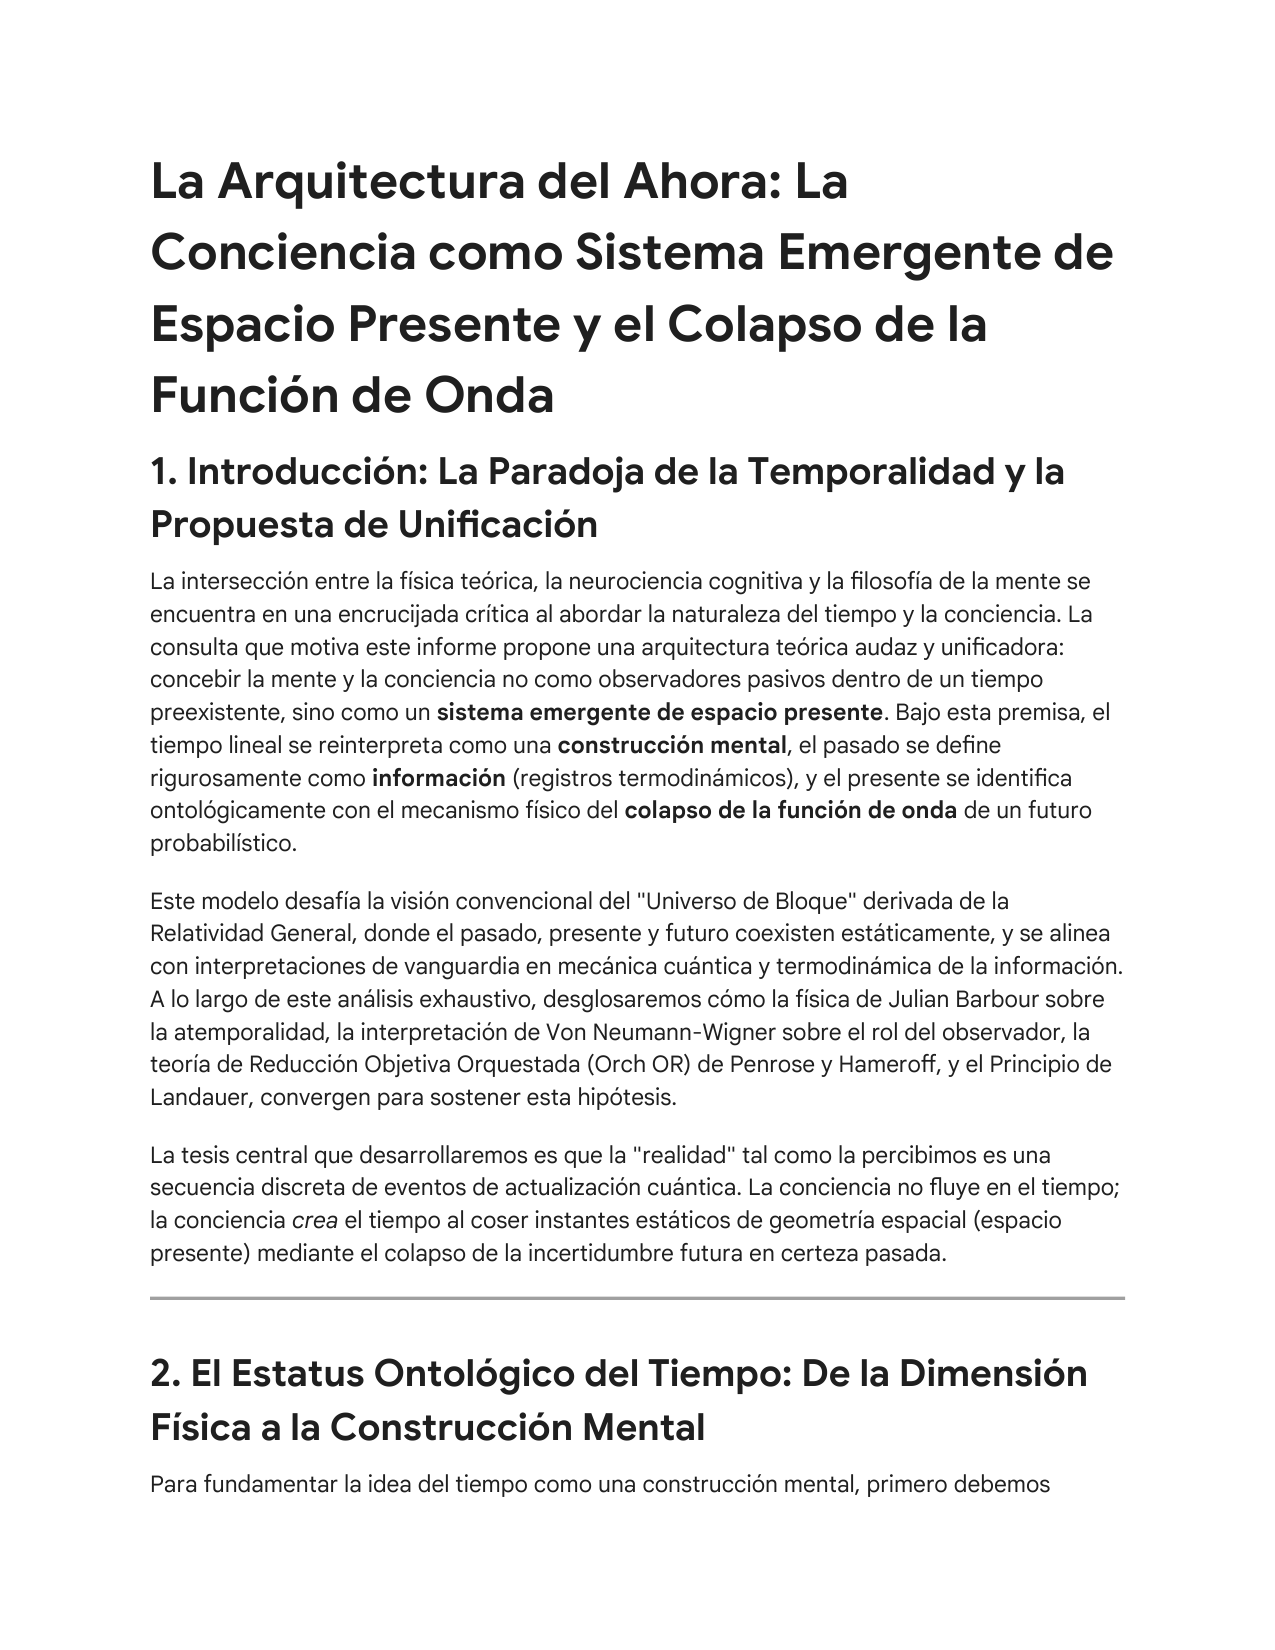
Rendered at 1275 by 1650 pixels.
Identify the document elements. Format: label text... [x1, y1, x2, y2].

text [150, 1470, 1125, 1498]
subtitle La Arquitectura del Ahora: La Conciencia como Sistema Emergente de Espacio Presente y el Colapso de la Función de Onda [150, 150, 1125, 427]
subtitle 2. El Estatus Ontológico del Tiempo: De la Dimensión Física a la Construcción Mental [150, 1300, 1125, 1451]
text La tesis central que desarrollaremos es que la "realidad" tal como la percibimos es una secuencia discreta de eventos de actualización cuántica. La conciencia no fluye en el tiempo; la conciencia crea el tiempo al coser instantes estáticos de geometría espacial (espacio presente) mediante el colapso de la incertidumbre futura en certeza pasada. [150, 1141, 1125, 1268]
text Este modelo desafía la visión convencional del "Universo de Bloque" derivada de la Relatividad General, donde el pasado, presente y futuro coexisten estáticamente, y se alinea con interpretaciones de vanguardia en mecánica cuántica y termodinámica de la información. A lo largo de este análisis exhaustivo, desglosaremos cómo la física de Julian Barbour sobre la atemporalidad, la interpretación de Von Neumann-Wigner sobre el rol del observador, la teoría de Reducción Objetiva Orquestada (Orch OR) de Penrose y Hameroff, y el Principio de Landauer, convergen para sostener esta hipótesis. [150, 887, 1125, 1112]
subtitle 1. Introducción: La Paradoja de la Temporalidad y la Propuesta de Unificación [150, 448, 1125, 548]
text La intersección entre la física teórica, la neurociencia cognitiva y la filosofía de la mente se encuentra en una encrucijada crítica al abordar la naturaleza del tiempo y la conciencia. La consulta que motiva este informe propone una arquitectura teórica audaz y unificadora: concebir la mente y la conciencia no como observadores pasivos dentro de un tiempo preexistente, sino como un sistema emergente de espacio presente. Bajo esta premisa, el tiempo lineal se reinterpreta como una construcción mental, el pasado se define rigurosamente como información (registros termodinámicos), y el presente se identifica ontológicamente con el mecanismo físico del colapso de la función de onda de un futuro probabilístico. [150, 567, 1125, 858]
